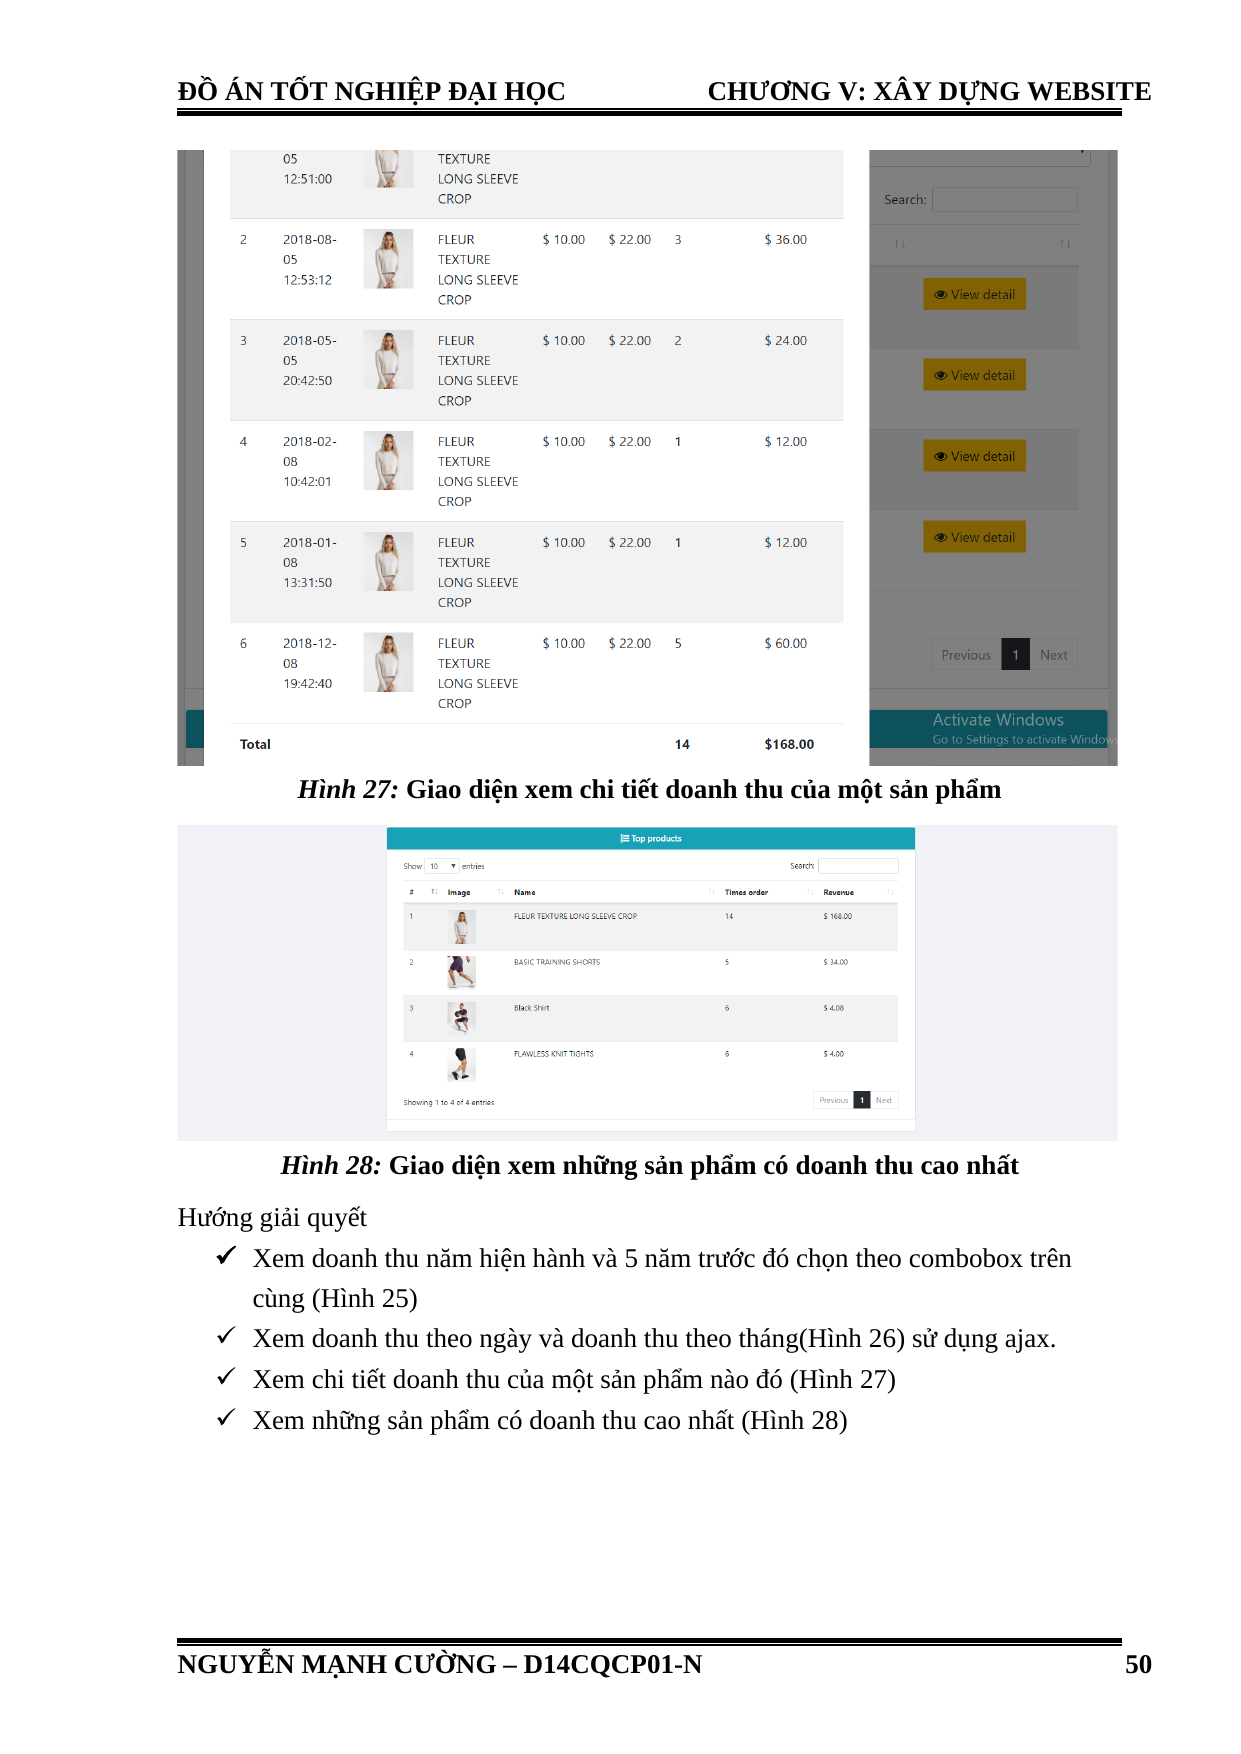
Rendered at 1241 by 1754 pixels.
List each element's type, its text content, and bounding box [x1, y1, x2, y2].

list Xem doanh thu theo ngày và doanh thu theo tháng(Hình 26) sử dụng ajax. [215, 1323, 1122, 1354]
text Hướng giải quyết [177, 1201, 1122, 1232]
list Xem doanh thu năm hiện hành và 5 năm trước đó chọn theo combobox trên cùng (Hình 25) [215, 1242, 1122, 1313]
text Hình 27: Giao diện xem chi tiết doanh thu của một sản phẩm [177, 773, 1122, 805]
list Xem những sản phẩm có doanh thu cao nhất (Hình 28) [215, 1404, 1122, 1435]
picture [177, 825, 1118, 1141]
list Xem chi tiết doanh thu của một sản phẩm nào đó (Hình 27) [215, 1363, 1122, 1394]
text Hình 28: Giao diện xem những sản phẩm có doanh thu cao nhất [177, 1149, 1122, 1180]
picture [177, 150, 1118, 766]
